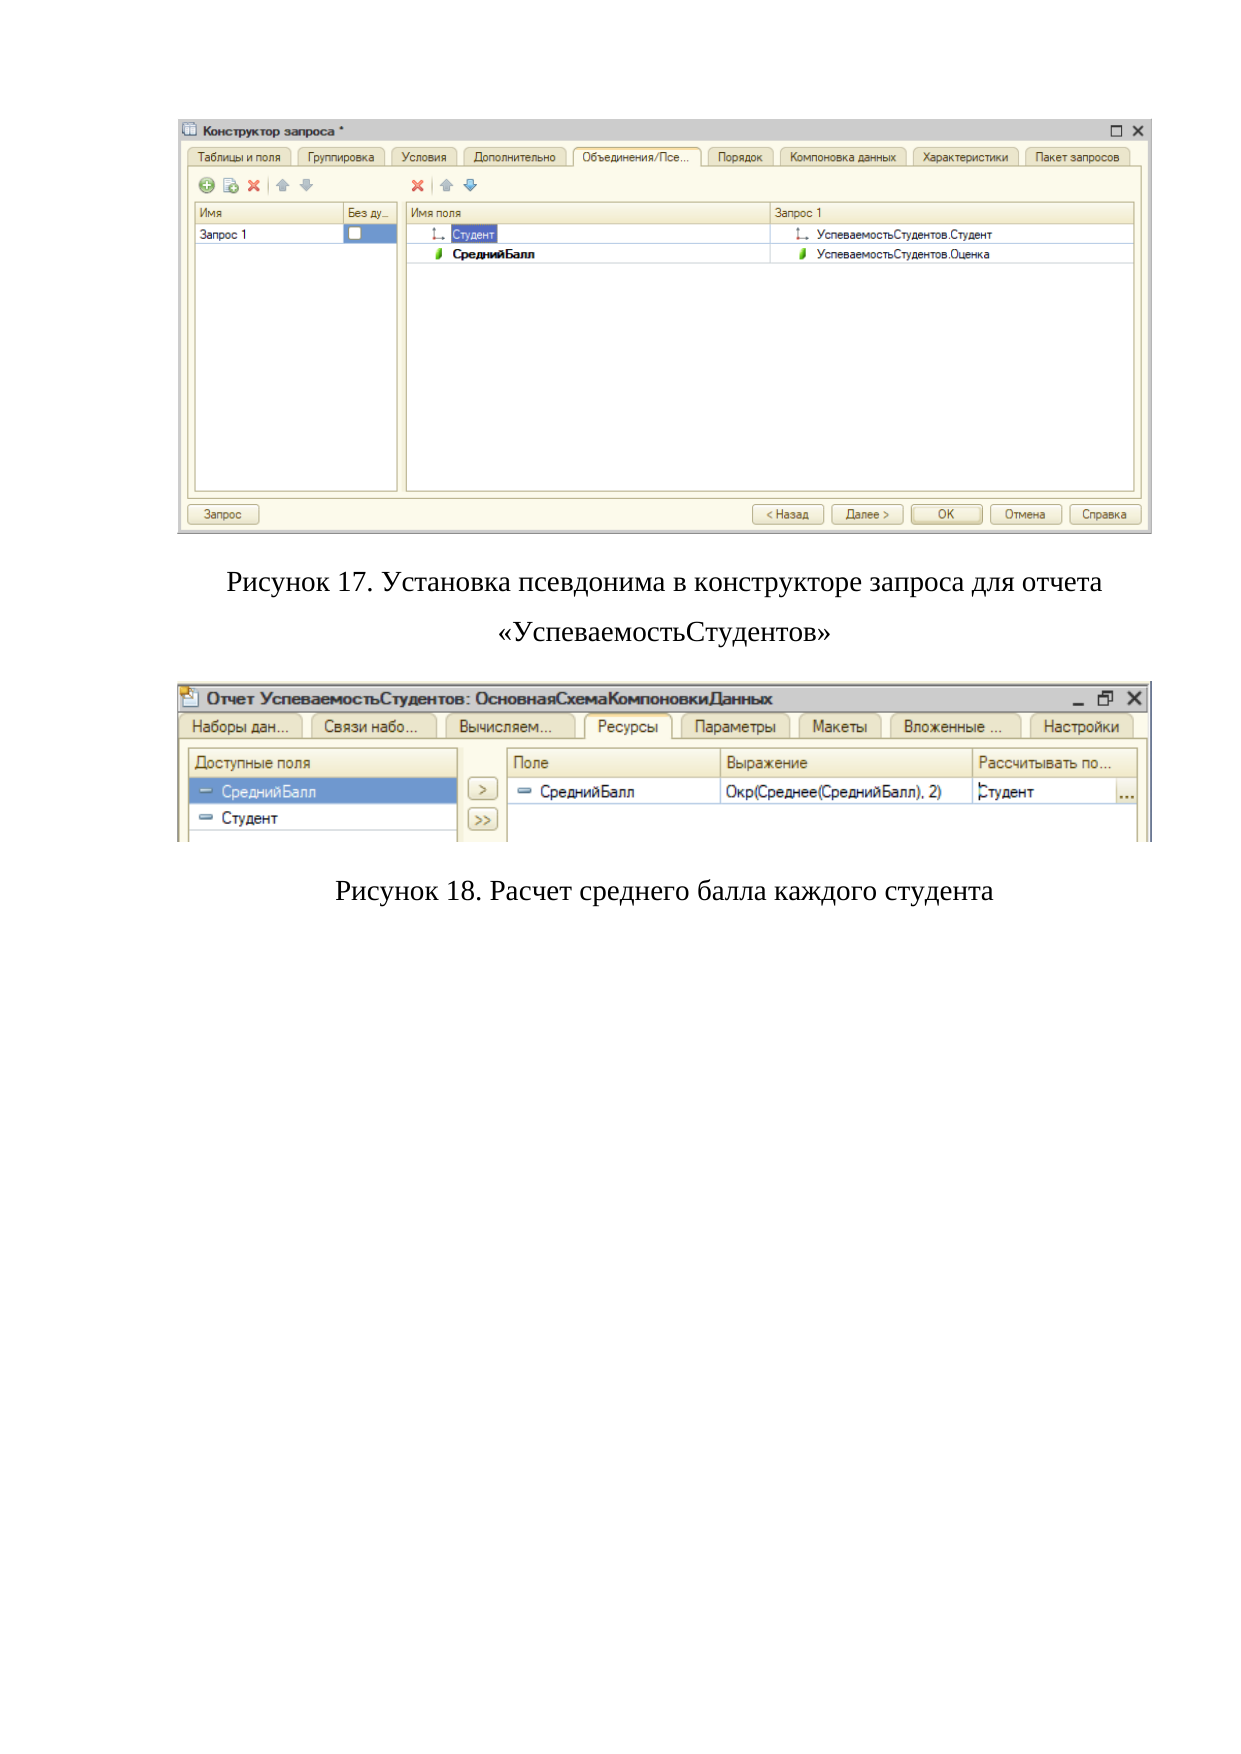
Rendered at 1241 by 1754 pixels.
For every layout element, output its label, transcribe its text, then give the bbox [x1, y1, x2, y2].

picture [177, 118, 1152, 534]
text Рисунок 17. Установка псевдонима в конструкторе запроса для отчета «УспеваемостьСтудентов» [177, 564, 1152, 648]
picture [177, 681, 1152, 842]
text Рисунок 18. Расчет среднего балла каждого студента [177, 873, 1152, 907]
